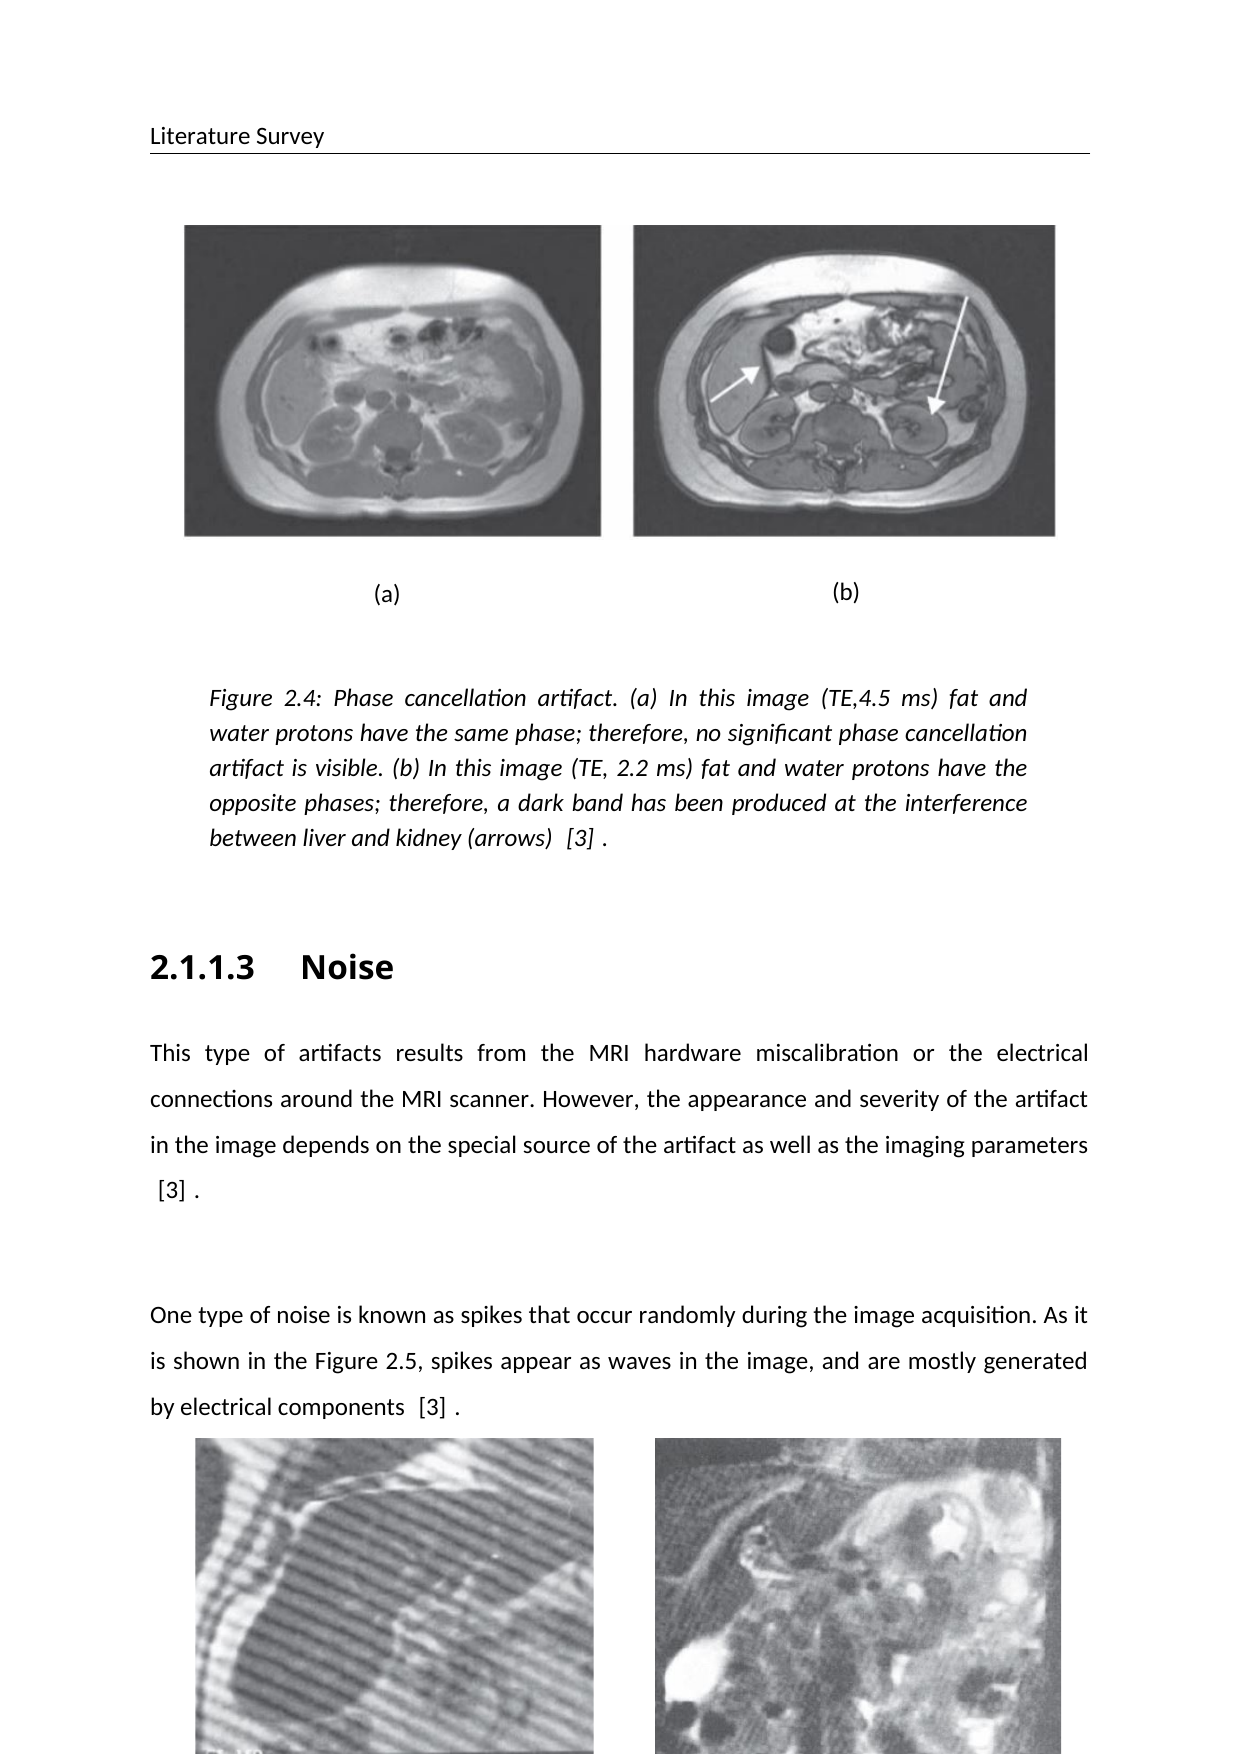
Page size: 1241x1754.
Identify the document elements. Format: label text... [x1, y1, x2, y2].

picture [182, 225, 1058, 540]
picture [195, 1438, 594, 1754]
picture [655, 1438, 1062, 1754]
text One type of noise is known as spikes that occur randomly during the image acquisition. As it is shown in the Figure 2.5, spikes appear as waves in the image, and are mostly generated by electrical components . [150, 1299, 1090, 1421]
subtitle Noise [150, 944, 1090, 989]
text Figure ‎2.4: Phase cancellation artifact. (a) In this image (TE,4.5 ms) fat and water protons have the same phase; therefore, no significant phase cancellation artifact is visible. (b) In this image (TE, 2.2 ms) fat and water protons have the opposite phases; therefore, a dark band has been produced at the interference between liver and kidney (arrows) . [209, 682, 1031, 852]
text This type of artifacts results from the MRI hardware miscalibration or the electrical connections around the MRI scanner. However, the appearance and severity of the artifact in the image depends on the special source of the artifact as well as the imaging parameters . [150, 1037, 1090, 1205]
